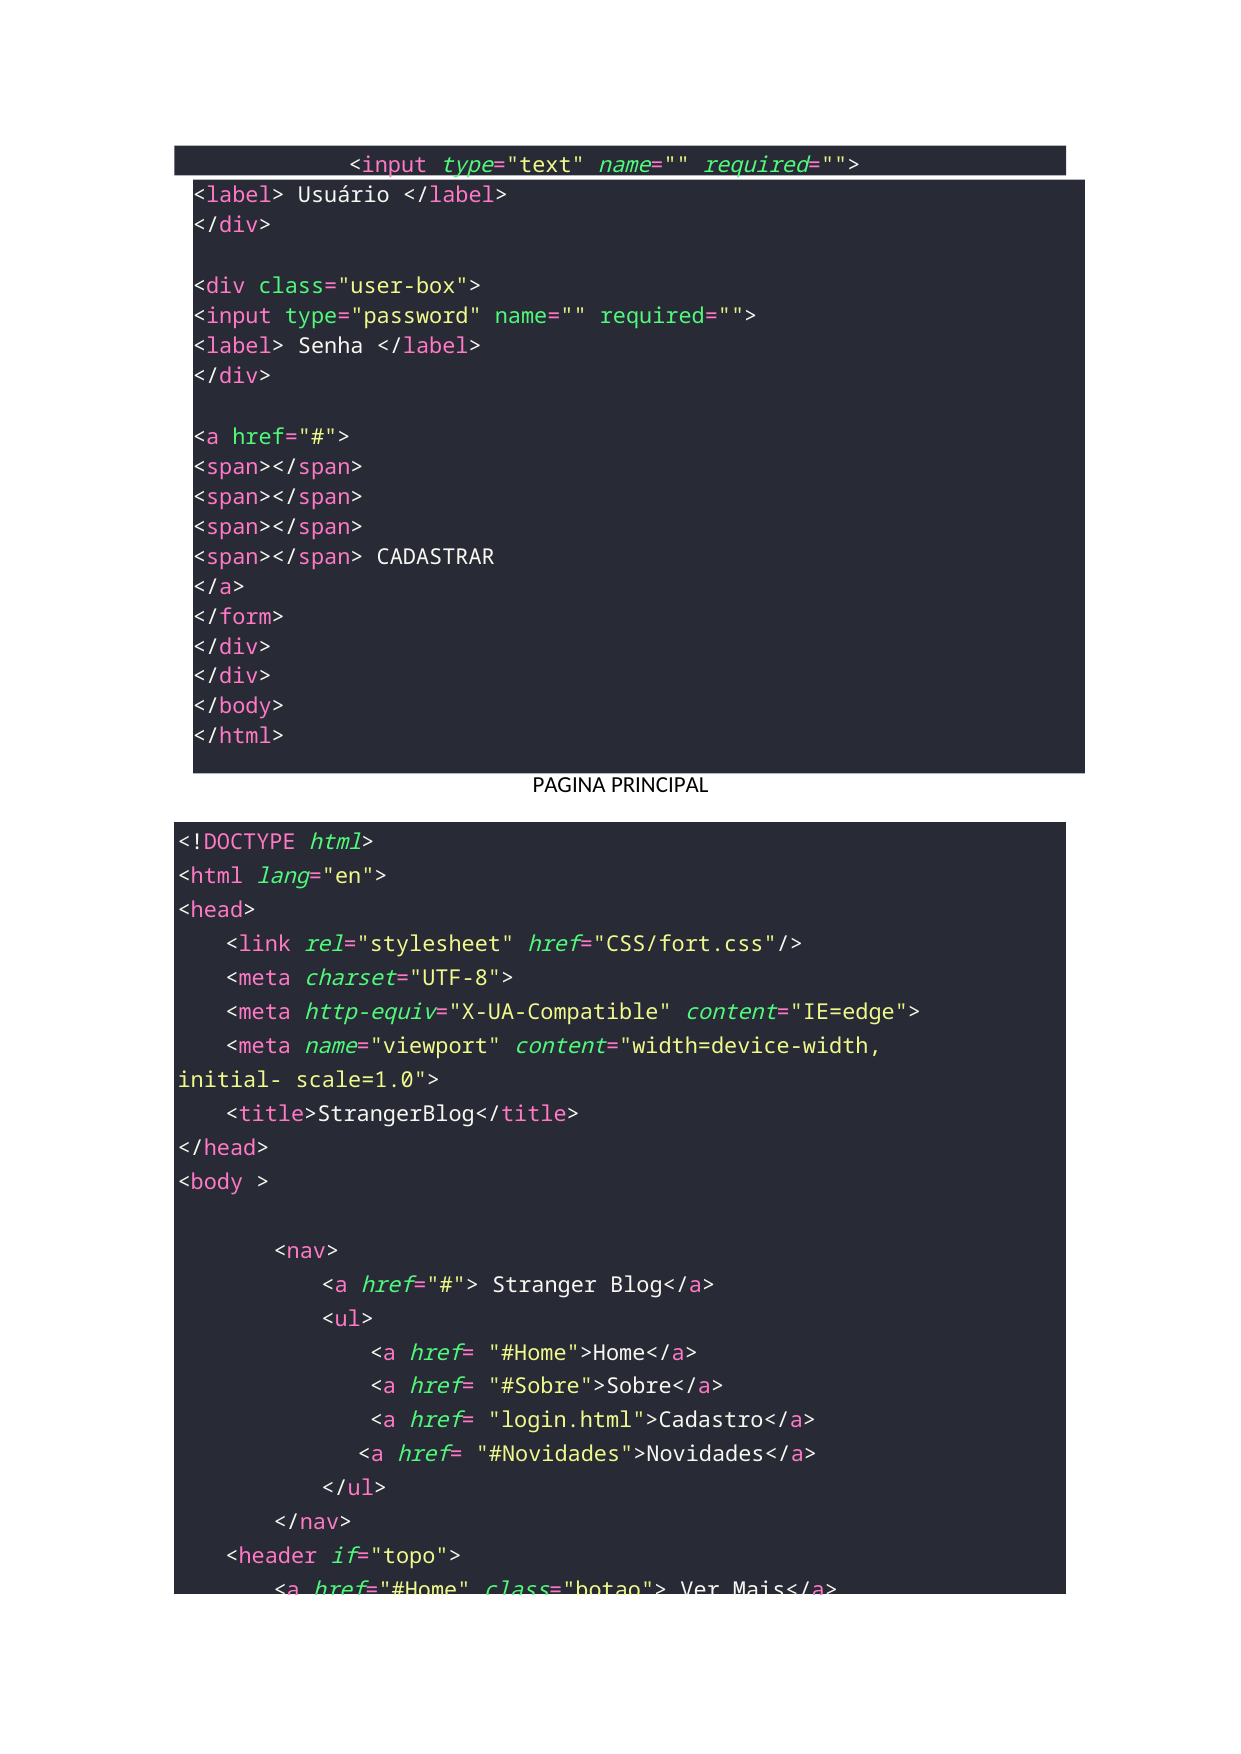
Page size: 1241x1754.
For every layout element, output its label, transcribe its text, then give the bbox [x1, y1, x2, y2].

subtitle PAGINA PRINCIPAL [273, 773, 968, 797]
text <input type="text" name="" required=""> [273, 149, 935, 179]
